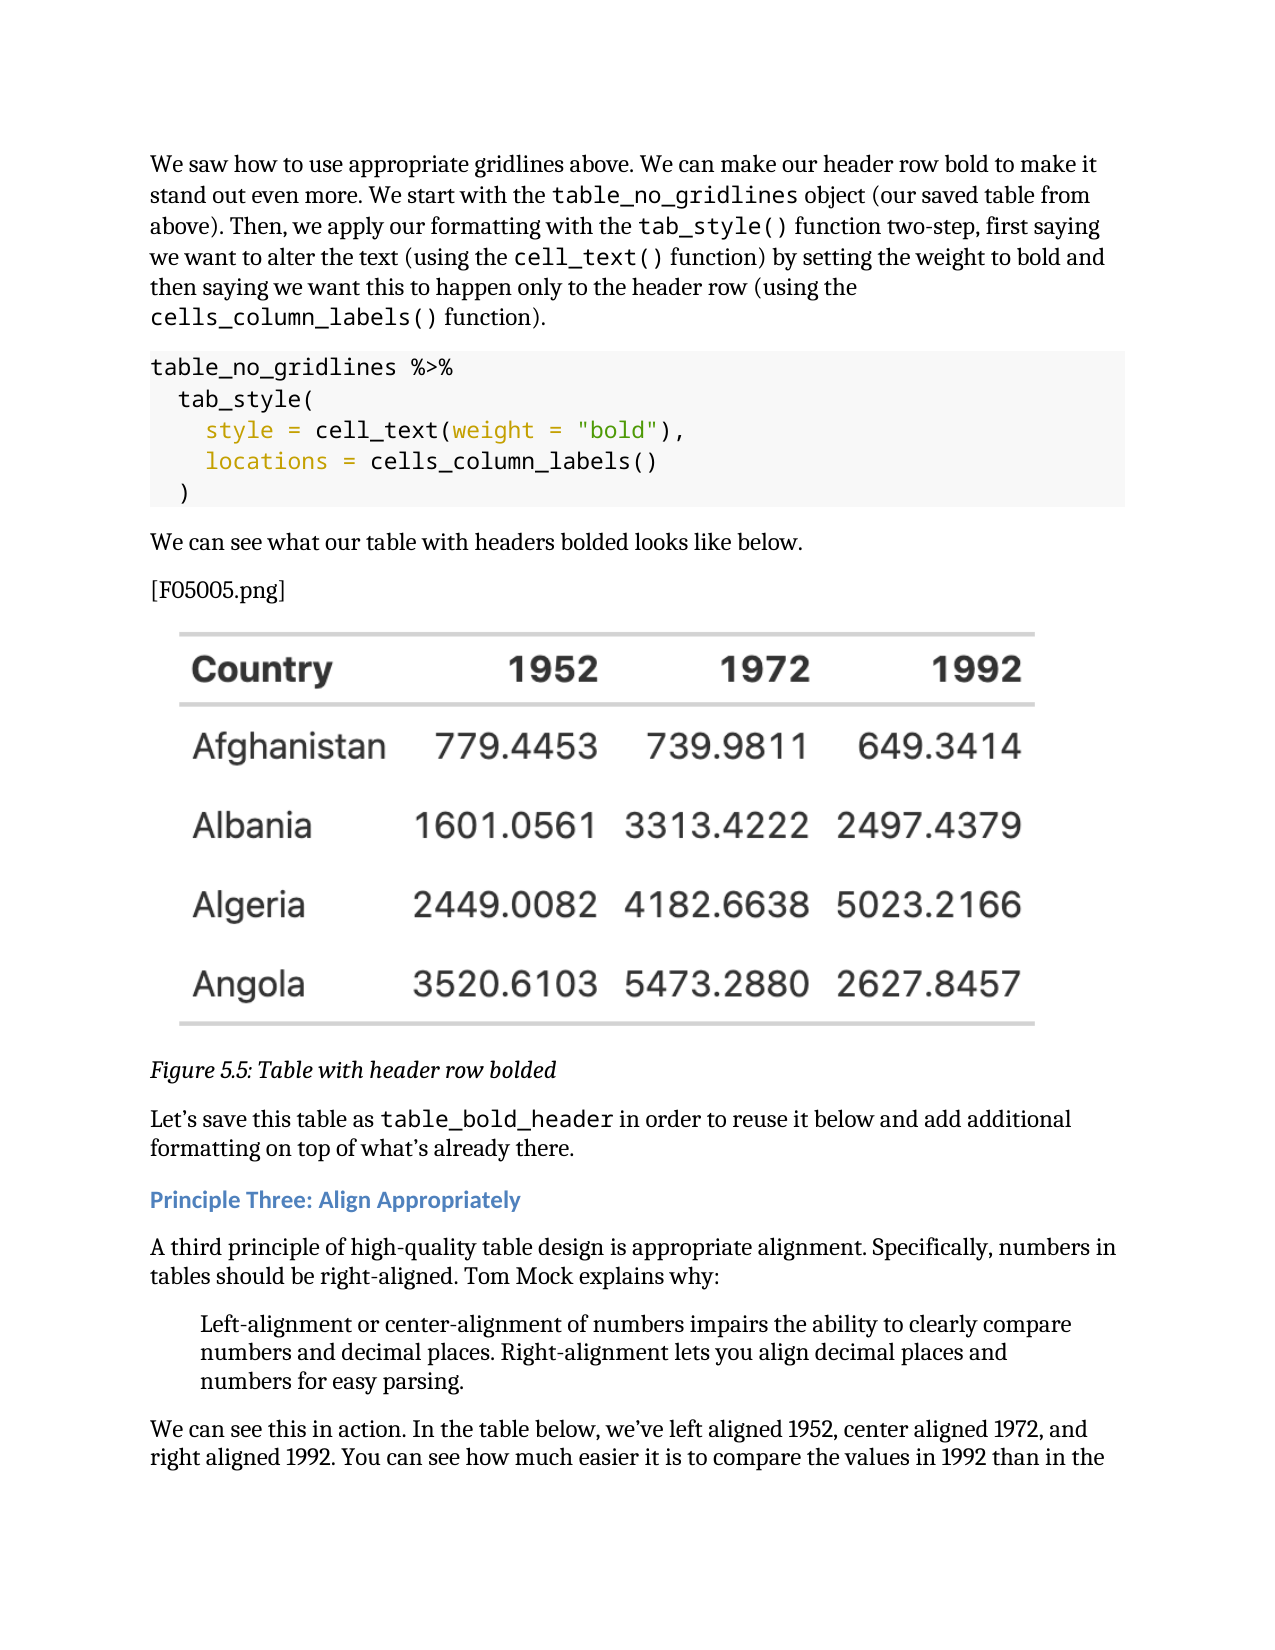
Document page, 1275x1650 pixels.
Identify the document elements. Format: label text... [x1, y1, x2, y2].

text We can see what our table with headers bolded looks like below. [150, 528, 1125, 557]
text Let’s save this table as table_bold_header in order to reuse it below and add additional formatting on top of what’s already there. [150, 1103, 1125, 1163]
text [F05005.png] [150, 576, 1125, 604]
subtitle Principle Three: Align Appropriately [150, 1184, 1125, 1214]
text Figure 5.5: Table with header row bolded [150, 1056, 1125, 1084]
text table_no_gridlines %>% tab_style( style = cell_text(weight = "bold"), locations = cells_column_labels() ) [150, 351, 1125, 507]
text We saw how to use appropriate gridlines above. We can make our header row bold to make it stand out even more. We start with the table_no_gridlines object (our saved table from above). Then, we apply our formatting with the tab_style() function two-step, first saying we want to alter the text (using the cell_text() function) by setting the weight to bold and then saying we want this to happen only to the header row (using the cells_column_labels() function). [150, 150, 1125, 332]
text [150, 1414, 1125, 1472]
picture [168, 623, 1044, 1035]
text A third principle of high-quality table design is appropriate alignment. Specifically, numbers in tables should be right-aligned. Tom Mock explains why: [150, 1233, 1125, 1291]
text Left-alignment or center-alignment of numbers impairs the ability to clearly compare numbers and decimal places. Right-alignment lets you align decimal places and numbers for easy parsing. [200, 1309, 1075, 1396]
